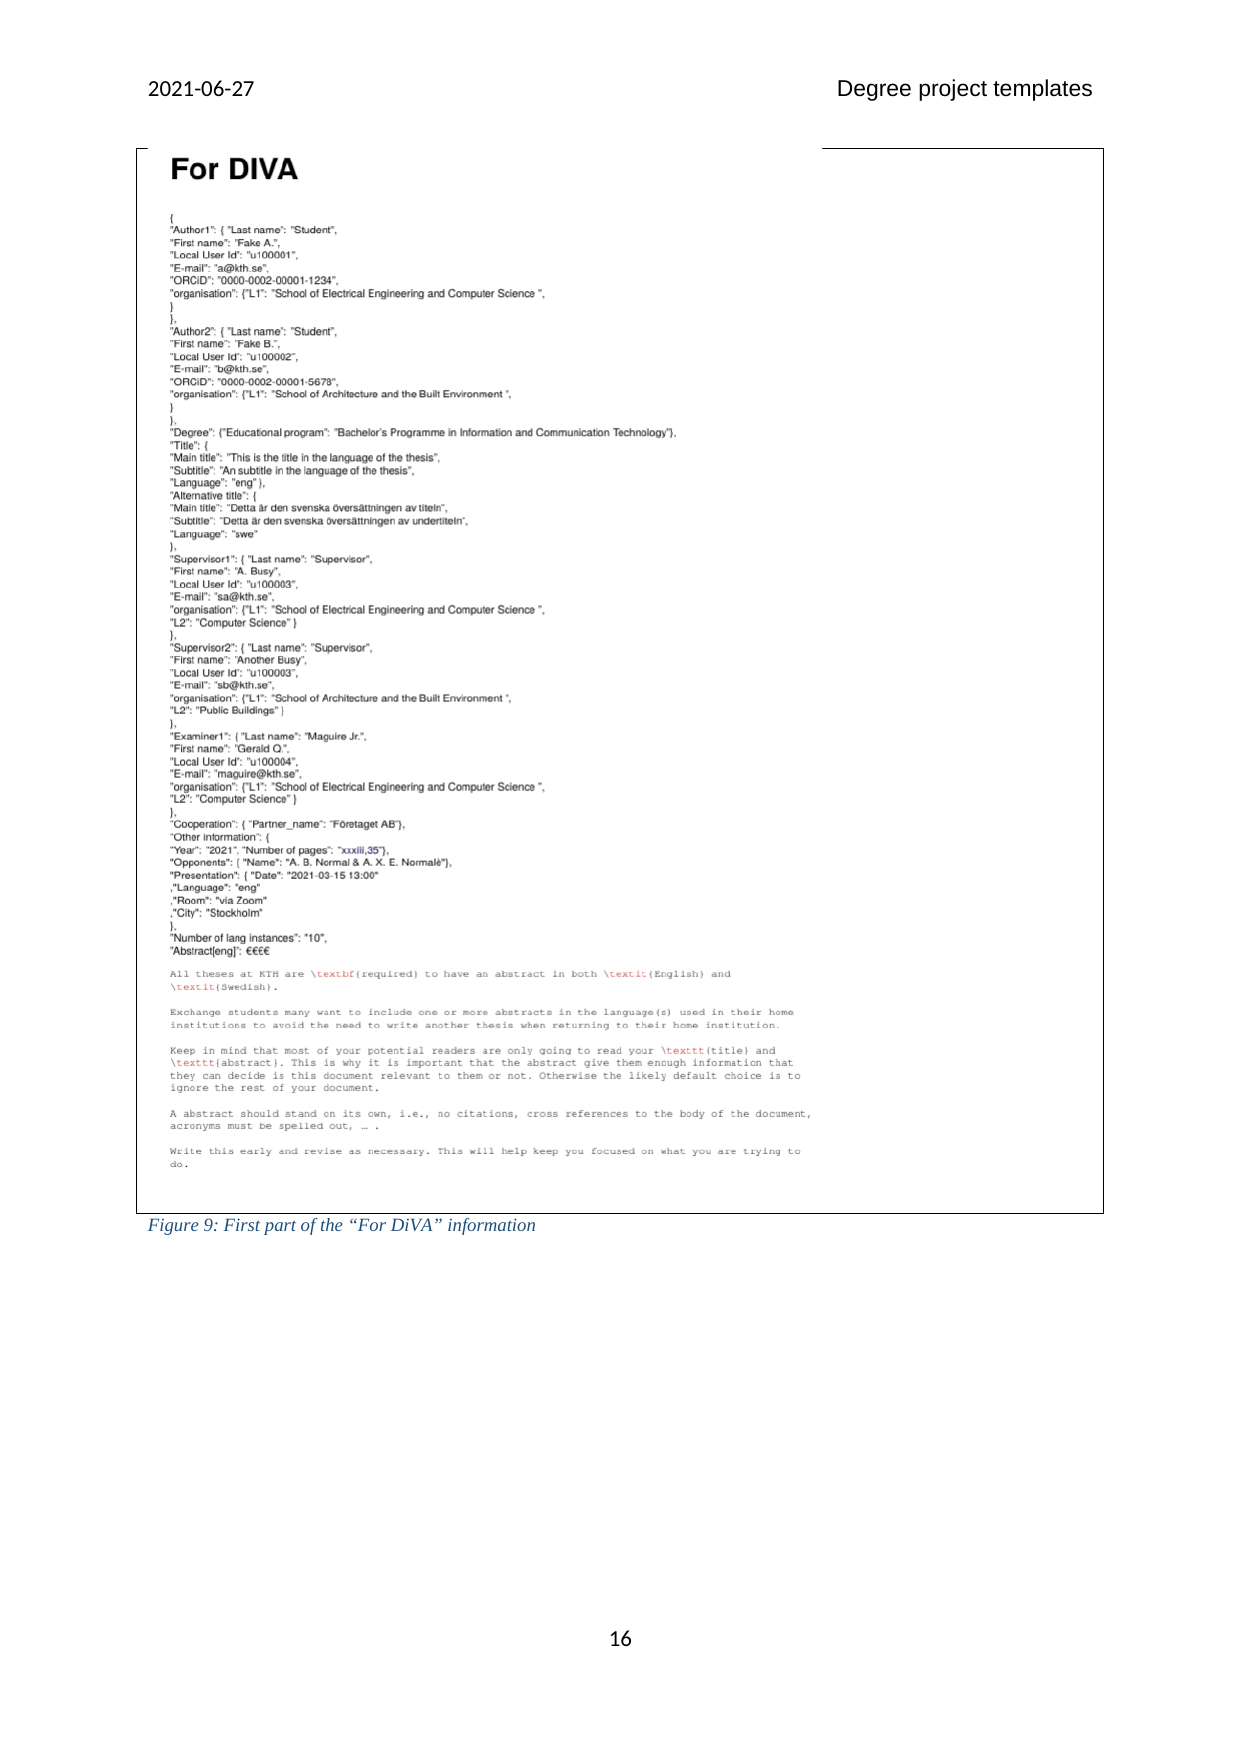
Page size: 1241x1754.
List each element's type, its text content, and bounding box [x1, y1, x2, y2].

picture [147, 148, 823, 1192]
text Figure 9: First part of the “For DiVA” information [148, 1214, 1093, 1236]
table_header [137, 149, 1103, 1213]
